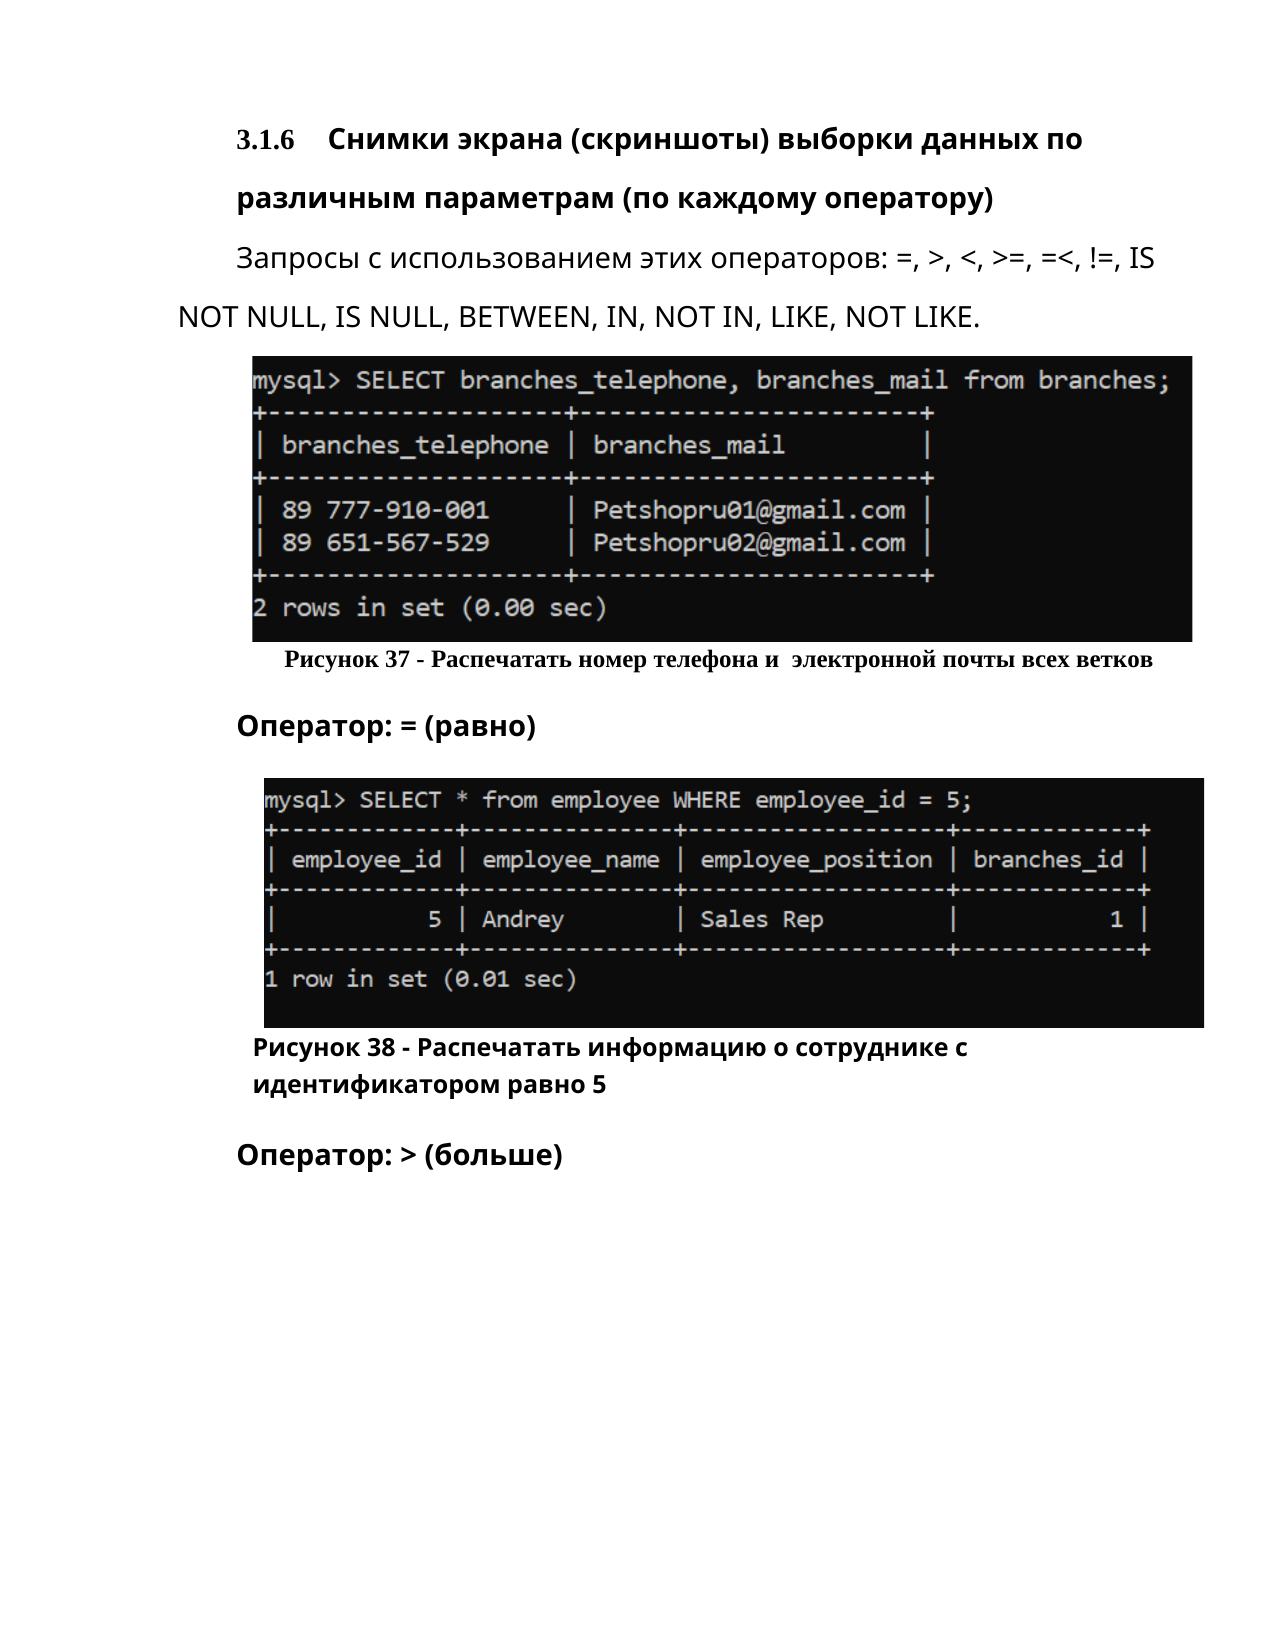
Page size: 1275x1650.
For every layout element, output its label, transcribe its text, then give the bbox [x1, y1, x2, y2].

picture [252, 356, 1193, 642]
list Рисунок 37 - Распечатать номер телефона и электронной почты всех ветков [222, 644, 1216, 673]
list Оператор: = (равно) [177, 706, 1216, 745]
list Снимки экрана (скриншоты) выборки данных по различным параметрам (по каждому оператору) [236, 118, 1216, 217]
list Оператор: > (больше) [236, 1134, 1216, 1173]
list Рисунок 38 - Распечатать информацию о сотруднике с идентификатором равно 5 [252, 1030, 1216, 1101]
list Запросы с использованием этих операторов: =, >, <, >=, =<, !=, IS NOT NULL, IS NULL, BETWEEN, IN, NOT IN, LIKE, NOT LIKE. [177, 237, 1216, 336]
picture [264, 778, 1205, 1028]
